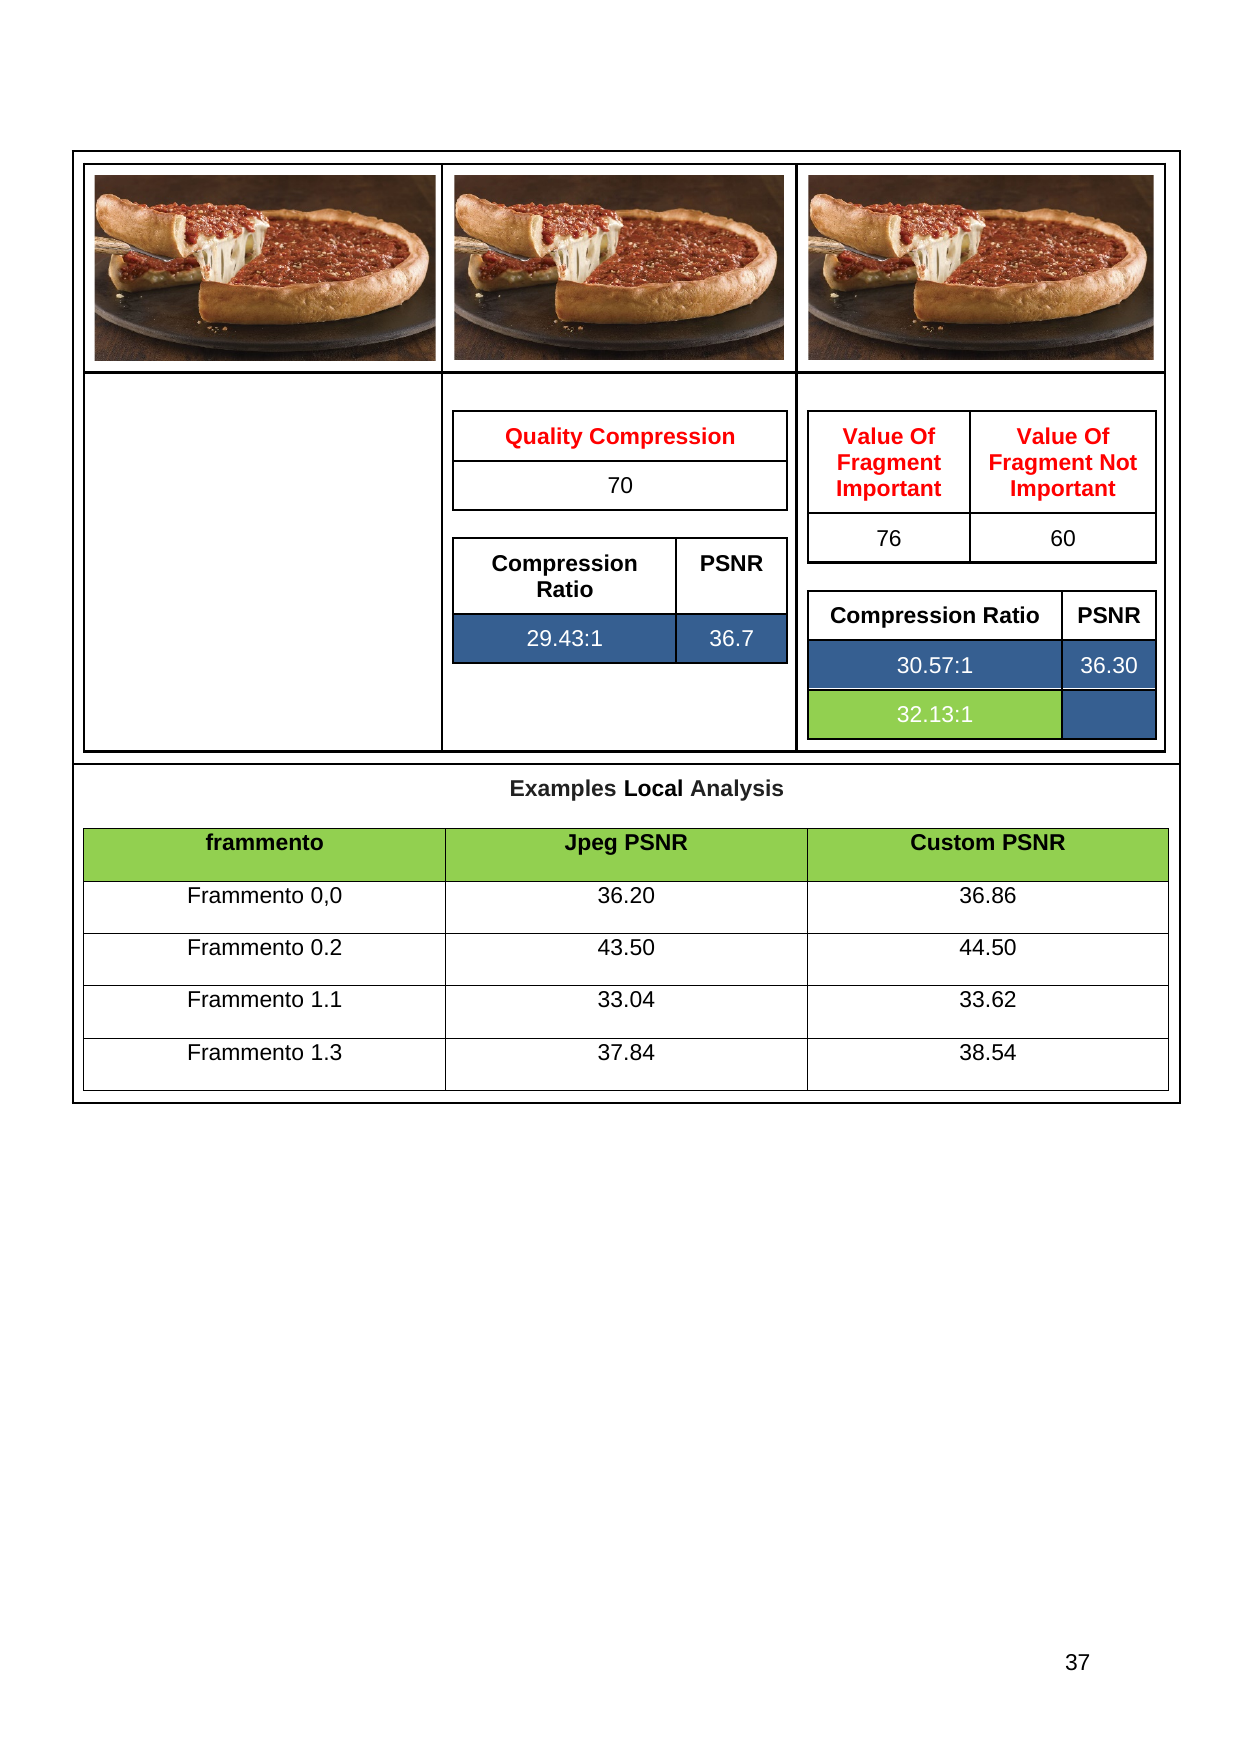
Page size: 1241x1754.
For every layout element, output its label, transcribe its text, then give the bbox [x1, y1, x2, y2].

table_cell Examples Local Analysis [74, 765, 1179, 1102]
picture [94, 175, 436, 361]
table_cell [74, 152, 1179, 763]
picture [808, 175, 1154, 360]
picture [454, 175, 784, 360]
